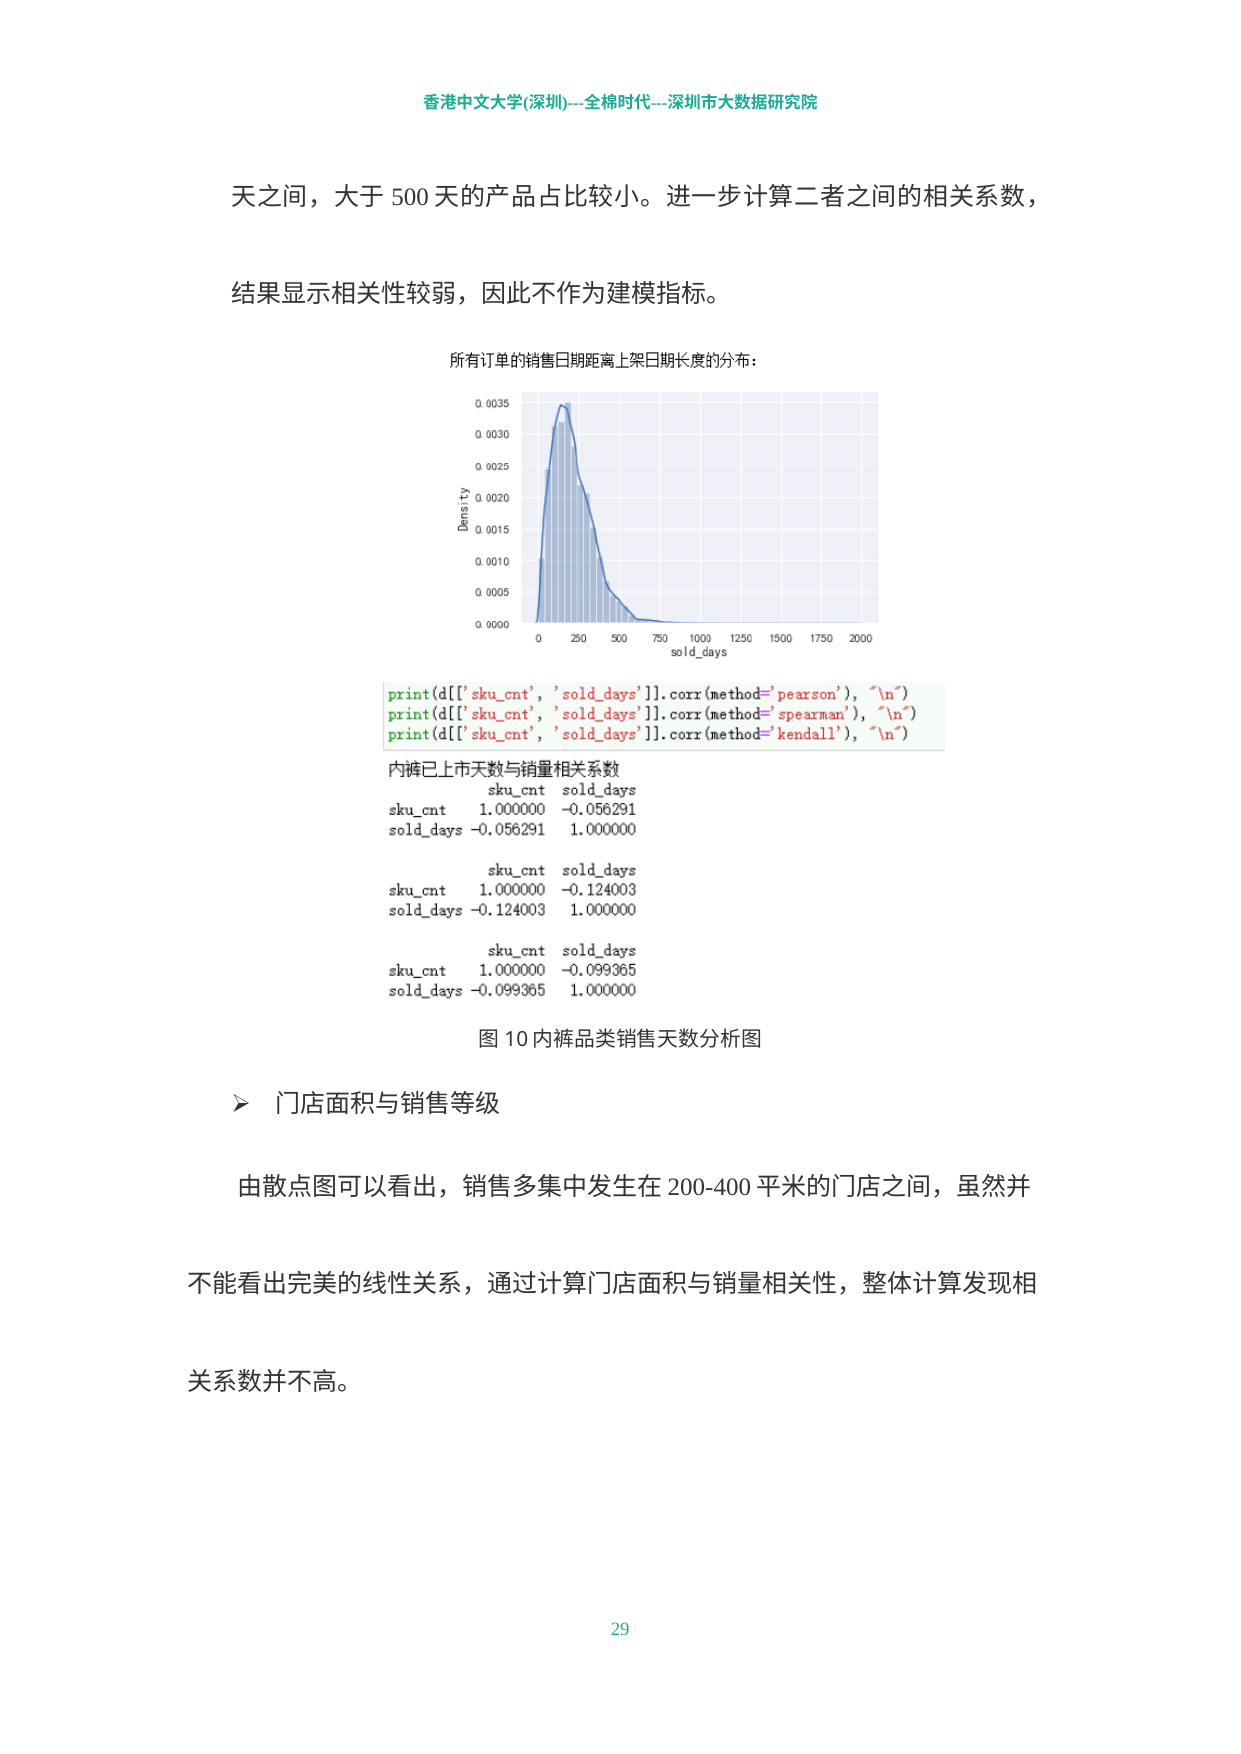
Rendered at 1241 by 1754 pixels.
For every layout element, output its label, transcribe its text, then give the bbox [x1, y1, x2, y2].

picture [382, 682, 945, 1005]
picture [445, 348, 883, 662]
text 图 10 内裤品类销售天数分析图 [187, 1021, 1053, 1054]
text 由散点图可以看出，销售多集中发生在200-400平米的门店之间，虽然并不能看出完美的线性关系，通过计算门店面积与销量相关性，整体计算发现相关系数并不高。 [187, 1152, 1053, 1412]
list 门店面积与销售等级 [231, 1069, 1053, 1134]
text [231, 162, 1053, 324]
